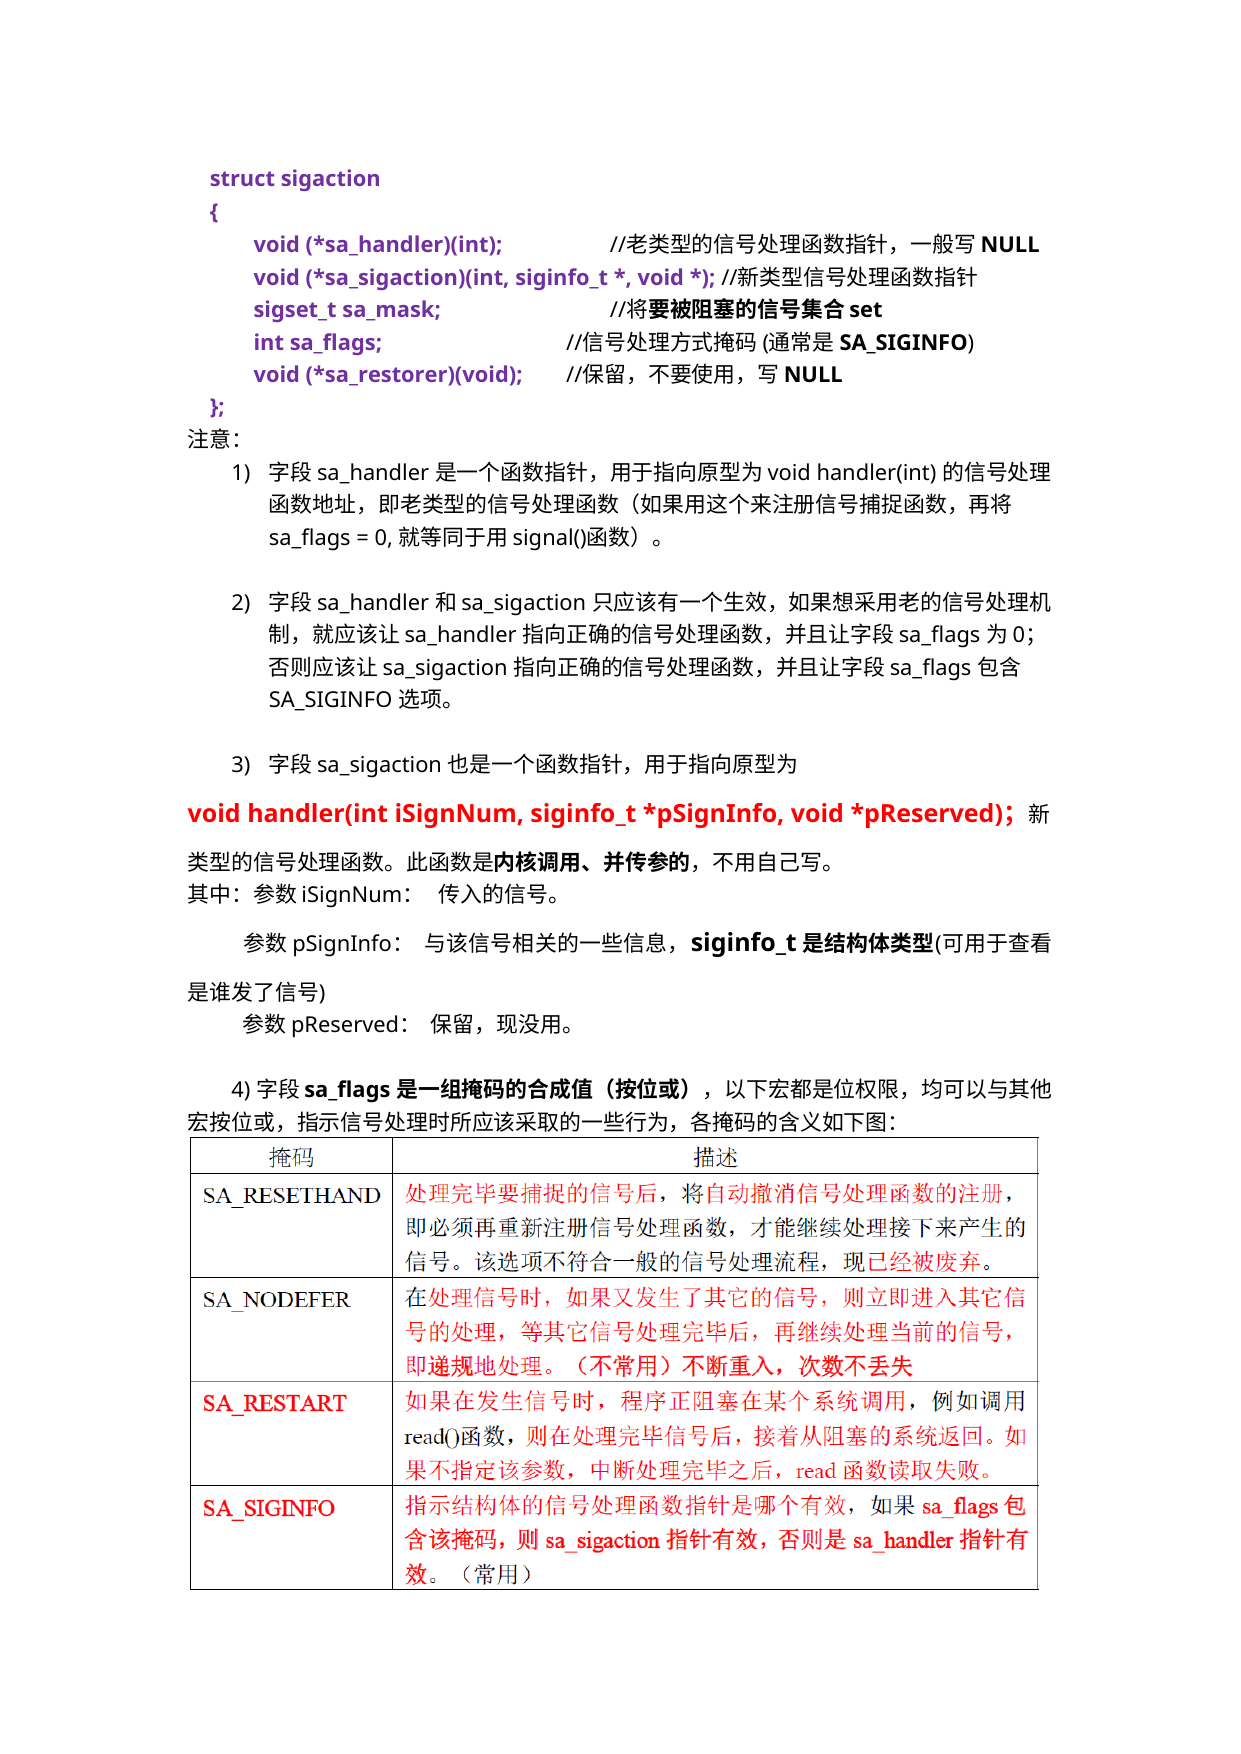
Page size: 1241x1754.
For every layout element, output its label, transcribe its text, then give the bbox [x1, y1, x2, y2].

text sigset_t sa_mask; //将要被阻塞的信号集合set [187, 292, 1053, 324]
text 其中：参数iSignNum： 传入的信号。 [187, 877, 1053, 909]
text void (*sa_handler)(int); //老类型的信号处理函数指针，一般写NULL [187, 227, 1053, 259]
text int sa_flags; //信号处理方式掩码 (通常是 SA_SIGINFO) [187, 324, 1053, 357]
list 字段sa_handler 是一个函数指针，用于指向原型为void handler(int) 的信号处理函数地址，即老类型的信号处理函数（如果用这个来注册信号捕捉函数，再将sa_flags = 0, 就等同于用signal()函数）。 [231, 454, 1053, 552]
text struct sigaction [187, 162, 1053, 194]
text void (*sa_restorer)(void); //保留，不要使用，写NULL [187, 357, 1053, 389]
text 注意： [187, 422, 1053, 454]
text 参数pSignInfo： 与该信号相关的一些信息，siginfo_t是结构体类型(可用于查看是谁发了信号) [187, 909, 1053, 1007]
list 字段sa_sigaction 也是一个函数指针，用于指向原型为 [231, 747, 1053, 779]
list 字段sa_handler 和sa_sigaction 只应该有一个生效，如果想采用老的信号处理机制，就应该让sa_handler 指向正确的信号处理函数，并且让字段sa_flags 为0； 否则应该让sa_sigaction 指向正确的信号处理函数，并且让字段sa_flags 包含SA_SIGINFO 选项。 [231, 584, 1053, 714]
text 参数pReserved： 保留，现没用。 [187, 1007, 1053, 1039]
text { [187, 194, 1053, 227]
text 4) 字段sa_flags 是一组掩码的合成值（按位或），以下宏都是位权限，均可以与其他宏按位或，指示信号处理时所应该采取的一些行为，各掩码的含义如下图： [187, 1072, 1053, 1137]
text }; [187, 389, 1053, 422]
picture [187, 1137, 1042, 1592]
text void handler(int iSignNum, siginfo_t *pSignInfo, void *pReserved)；新类型的信号处理函数。此函数是内核调用、并传参的，不用自己写。 [187, 779, 1053, 877]
text void (*sa_sigaction)(int, siginfo_t *, void *); //新类型信号处理函数指针 [231, 259, 1053, 292]
